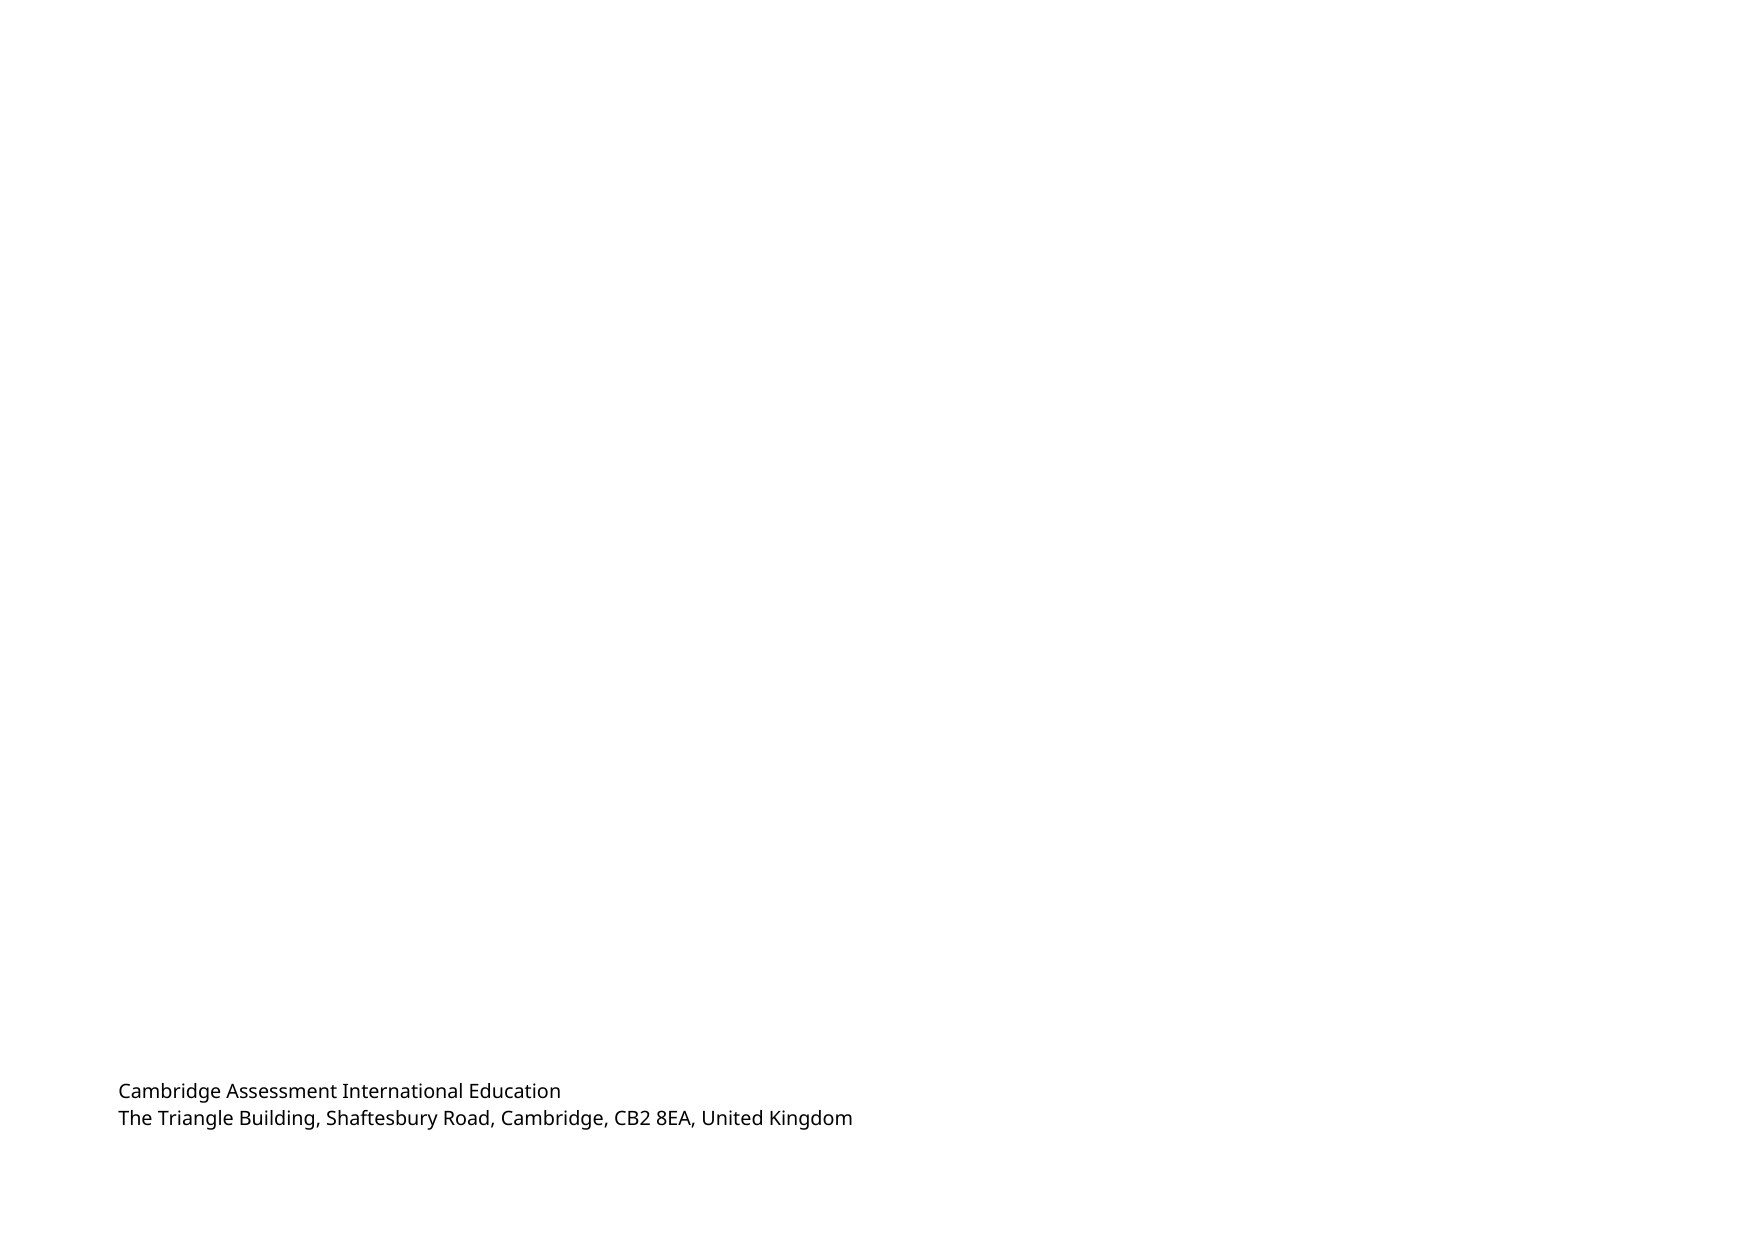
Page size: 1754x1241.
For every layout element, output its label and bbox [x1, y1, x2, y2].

text [118, 1077, 1636, 1131]
